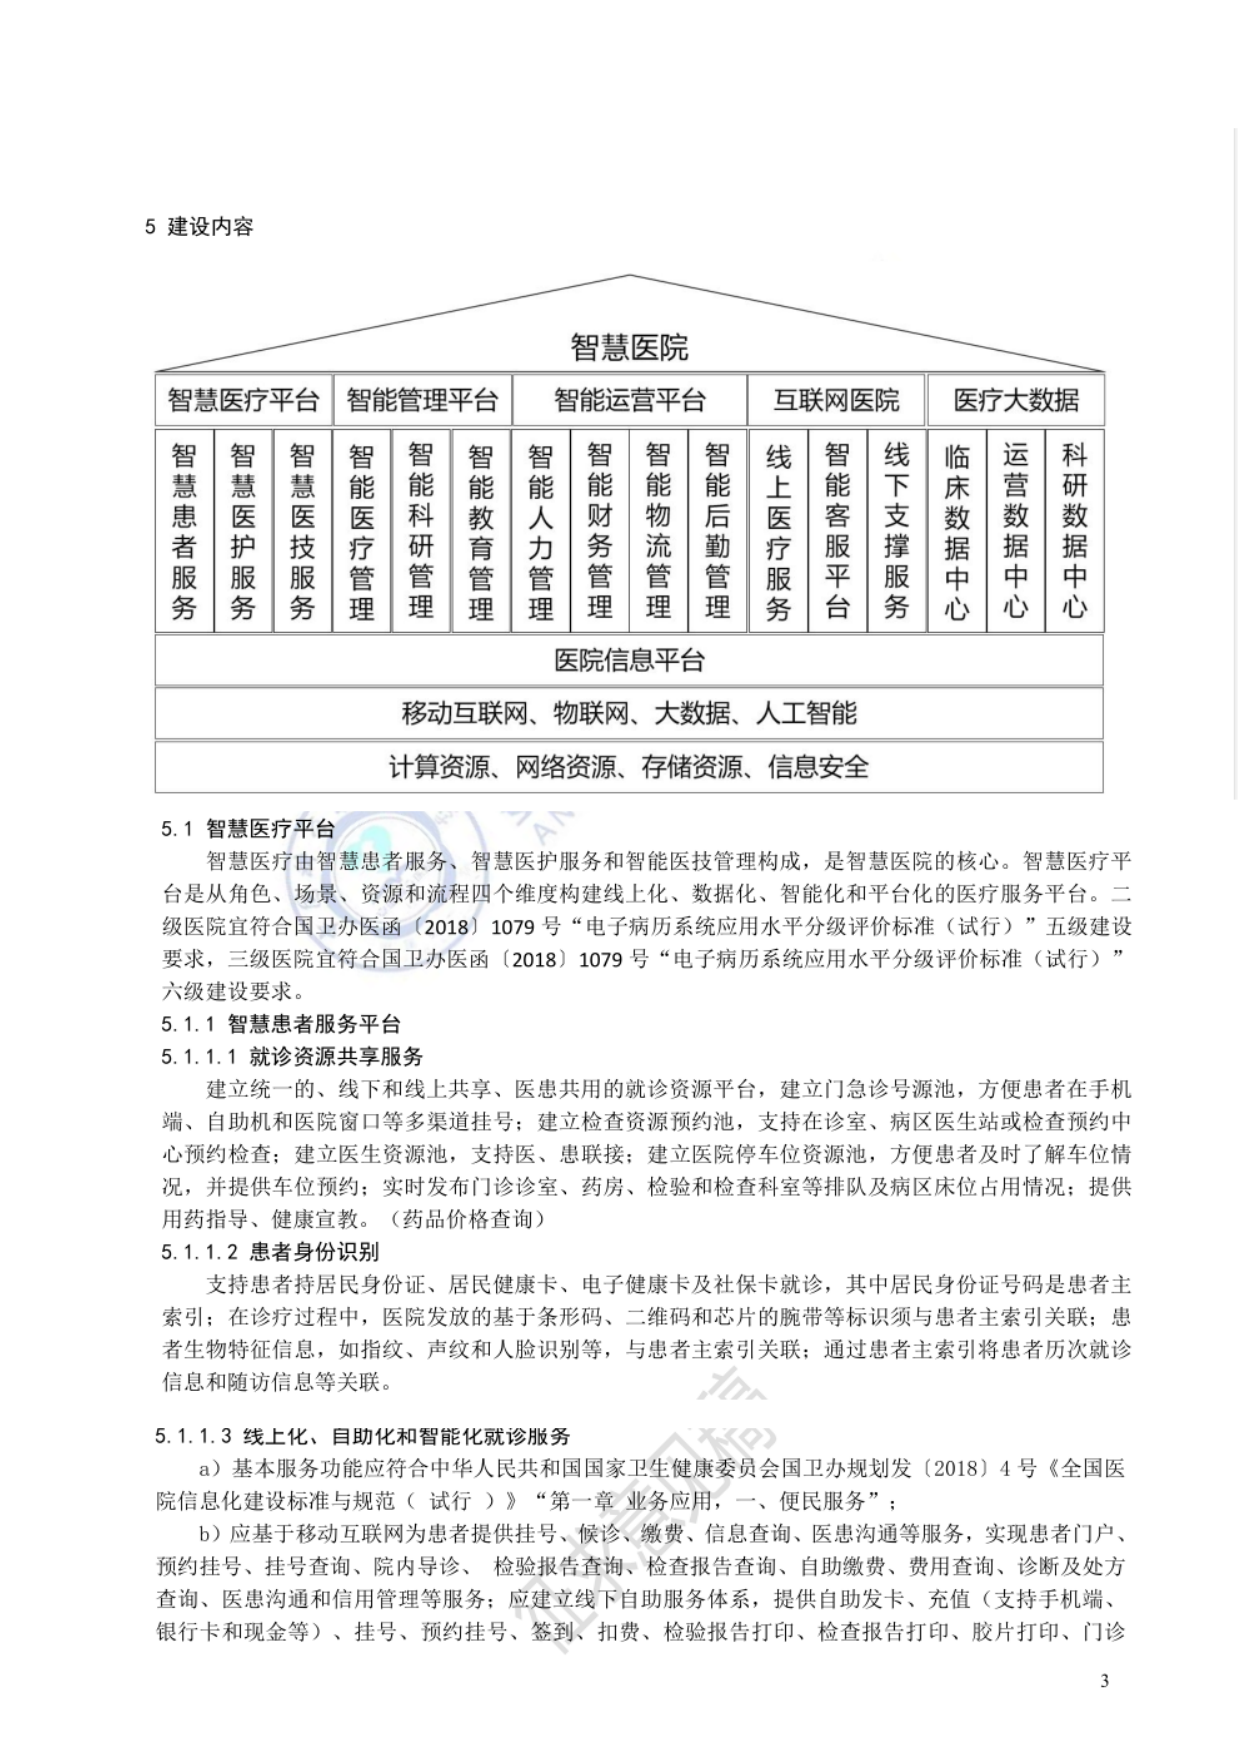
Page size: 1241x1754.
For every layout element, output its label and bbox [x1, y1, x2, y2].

picture [1, 127, 1239, 801]
picture [11, 810, 1229, 1401]
picture [6, 1427, 1234, 1720]
